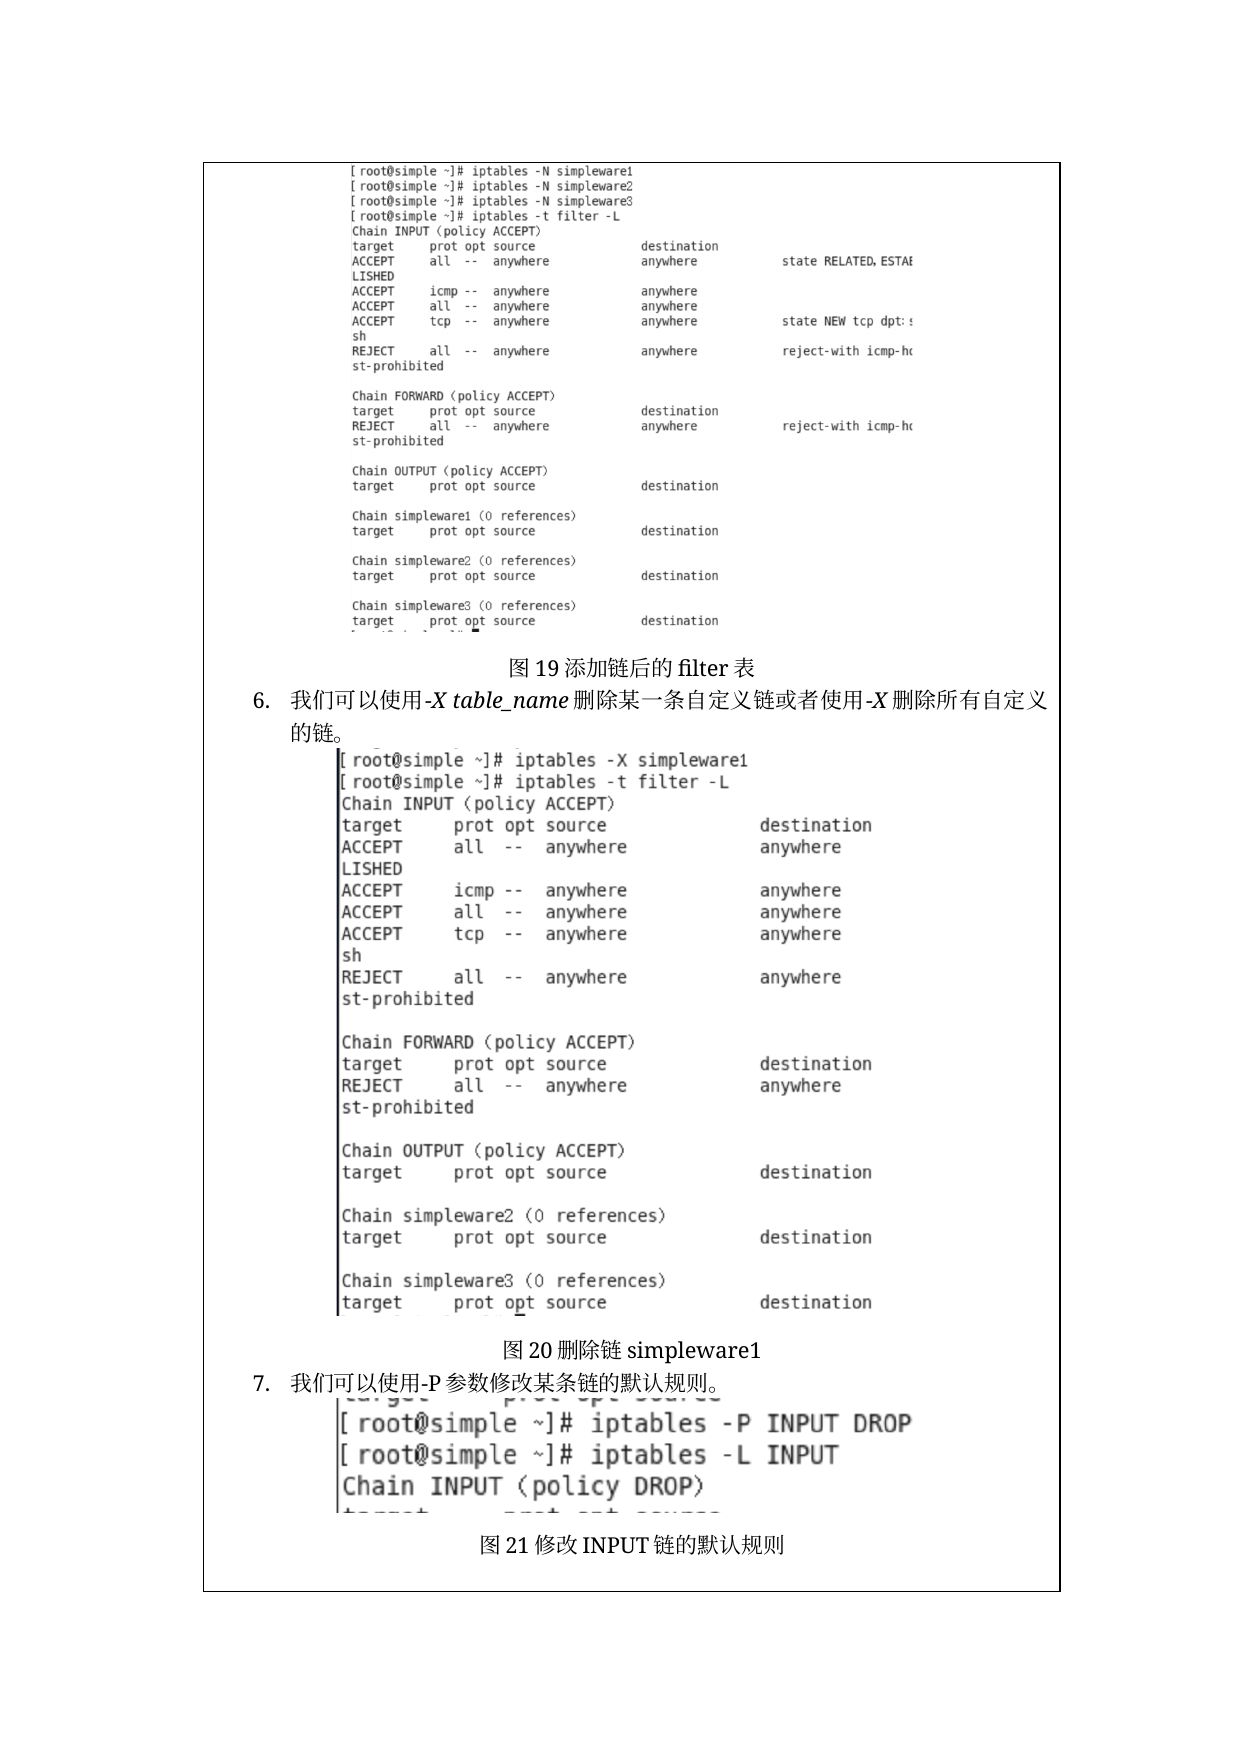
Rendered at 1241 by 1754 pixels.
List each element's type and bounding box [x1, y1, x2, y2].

picture [336, 1398, 928, 1513]
picture [336, 748, 928, 1316]
picture [351, 163, 913, 632]
table_cell [204, 163, 1059, 1591]
